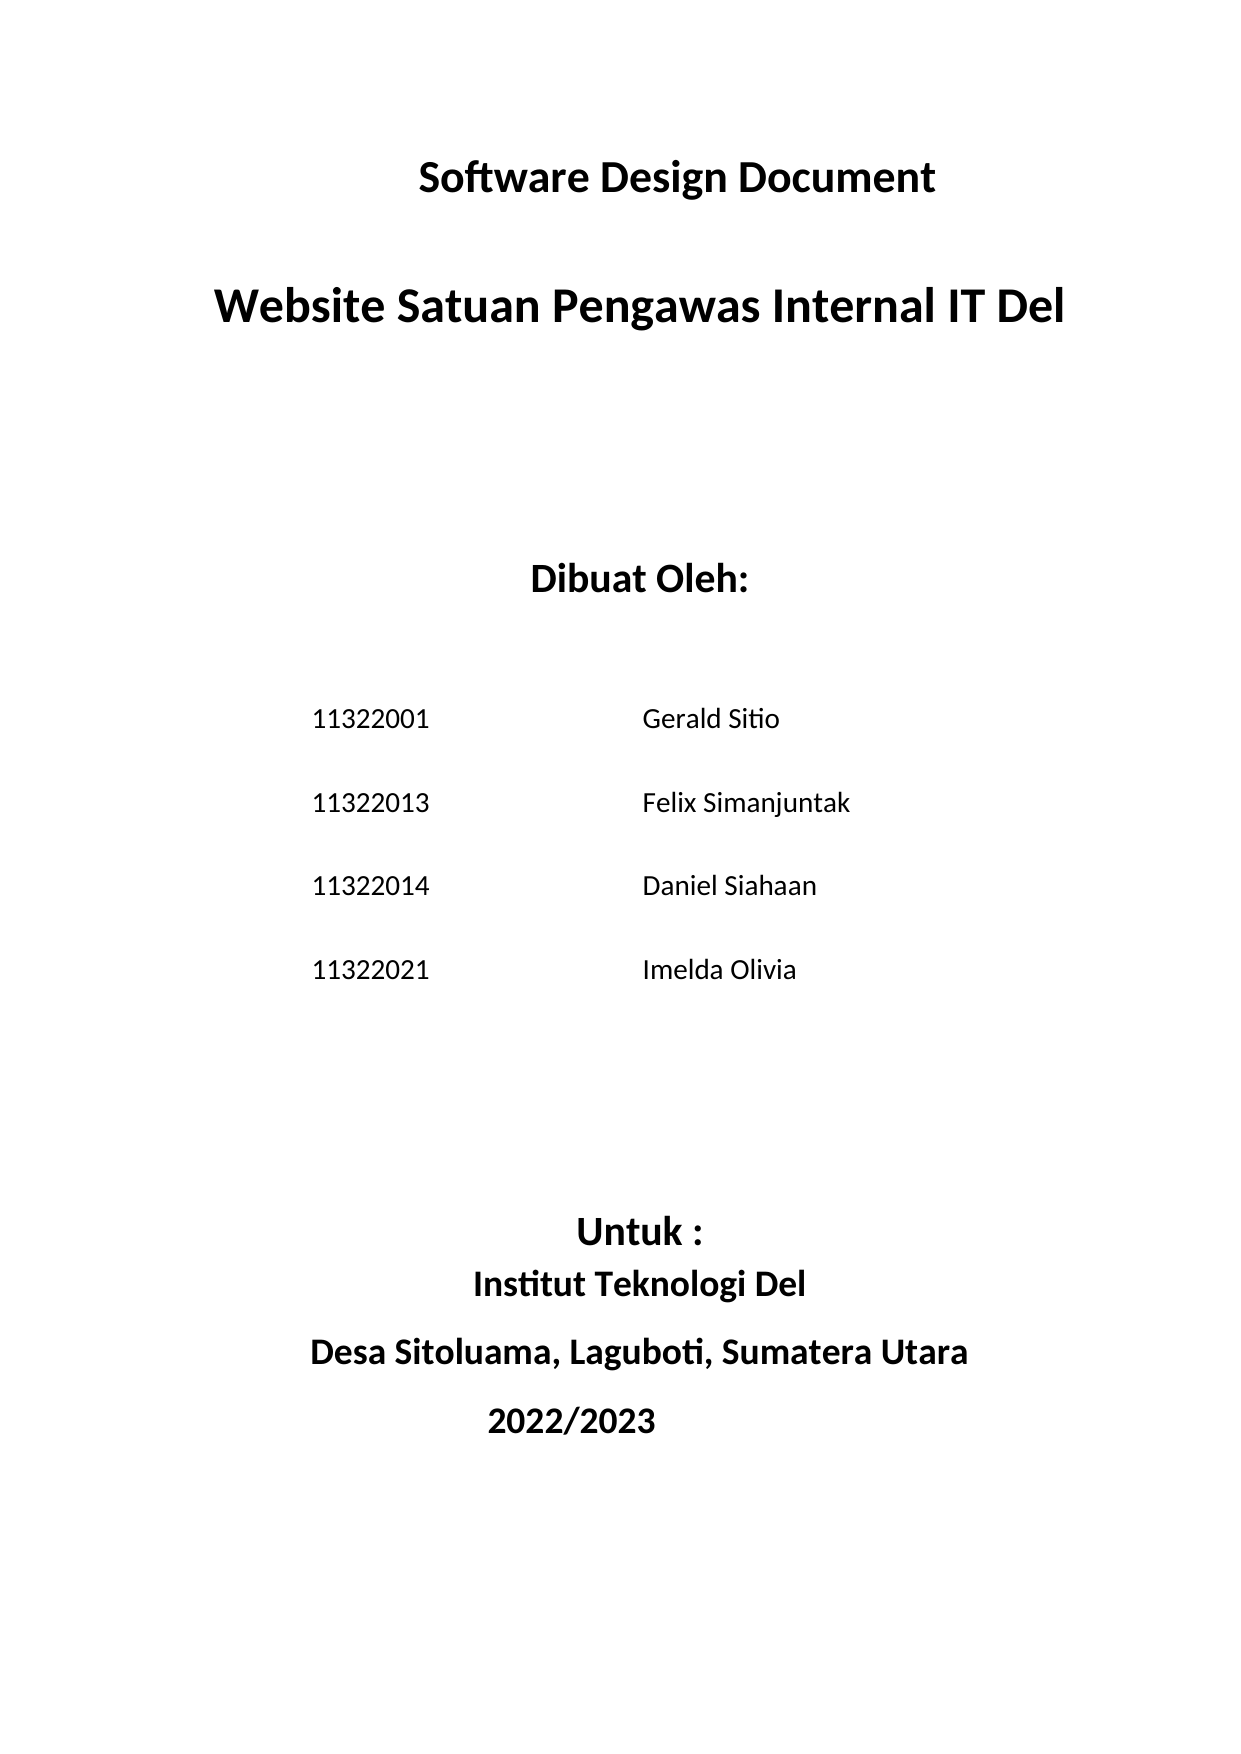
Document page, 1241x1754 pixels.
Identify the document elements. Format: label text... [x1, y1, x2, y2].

subtitle Institut Teknologi Del [187, 1259, 1092, 1305]
table_cell Felix Simanjuntak [631, 784, 979, 867]
table_header 11322001 [300, 700, 631, 784]
table_cell Imelda Olivia [631, 951, 979, 1034]
title Untuk : [187, 1204, 1092, 1255]
table_cell 11322014 [300, 867, 631, 951]
table_header Gerald Sitio [631, 700, 979, 784]
title Software Design Document [262, 148, 1092, 204]
title Website Satuan Pengawas Internal IT Del [187, 274, 1092, 335]
title Dibuat Oleh: [187, 552, 1092, 603]
text 2022/2023 [187, 1397, 1092, 1443]
subtitle Desa Sitoluama, Laguboti, Sumatera Utara [187, 1328, 1092, 1374]
table_cell Daniel Siahaan [631, 867, 979, 951]
table_cell 11322021 [300, 951, 631, 1034]
table_cell 11322013 [300, 784, 631, 867]
